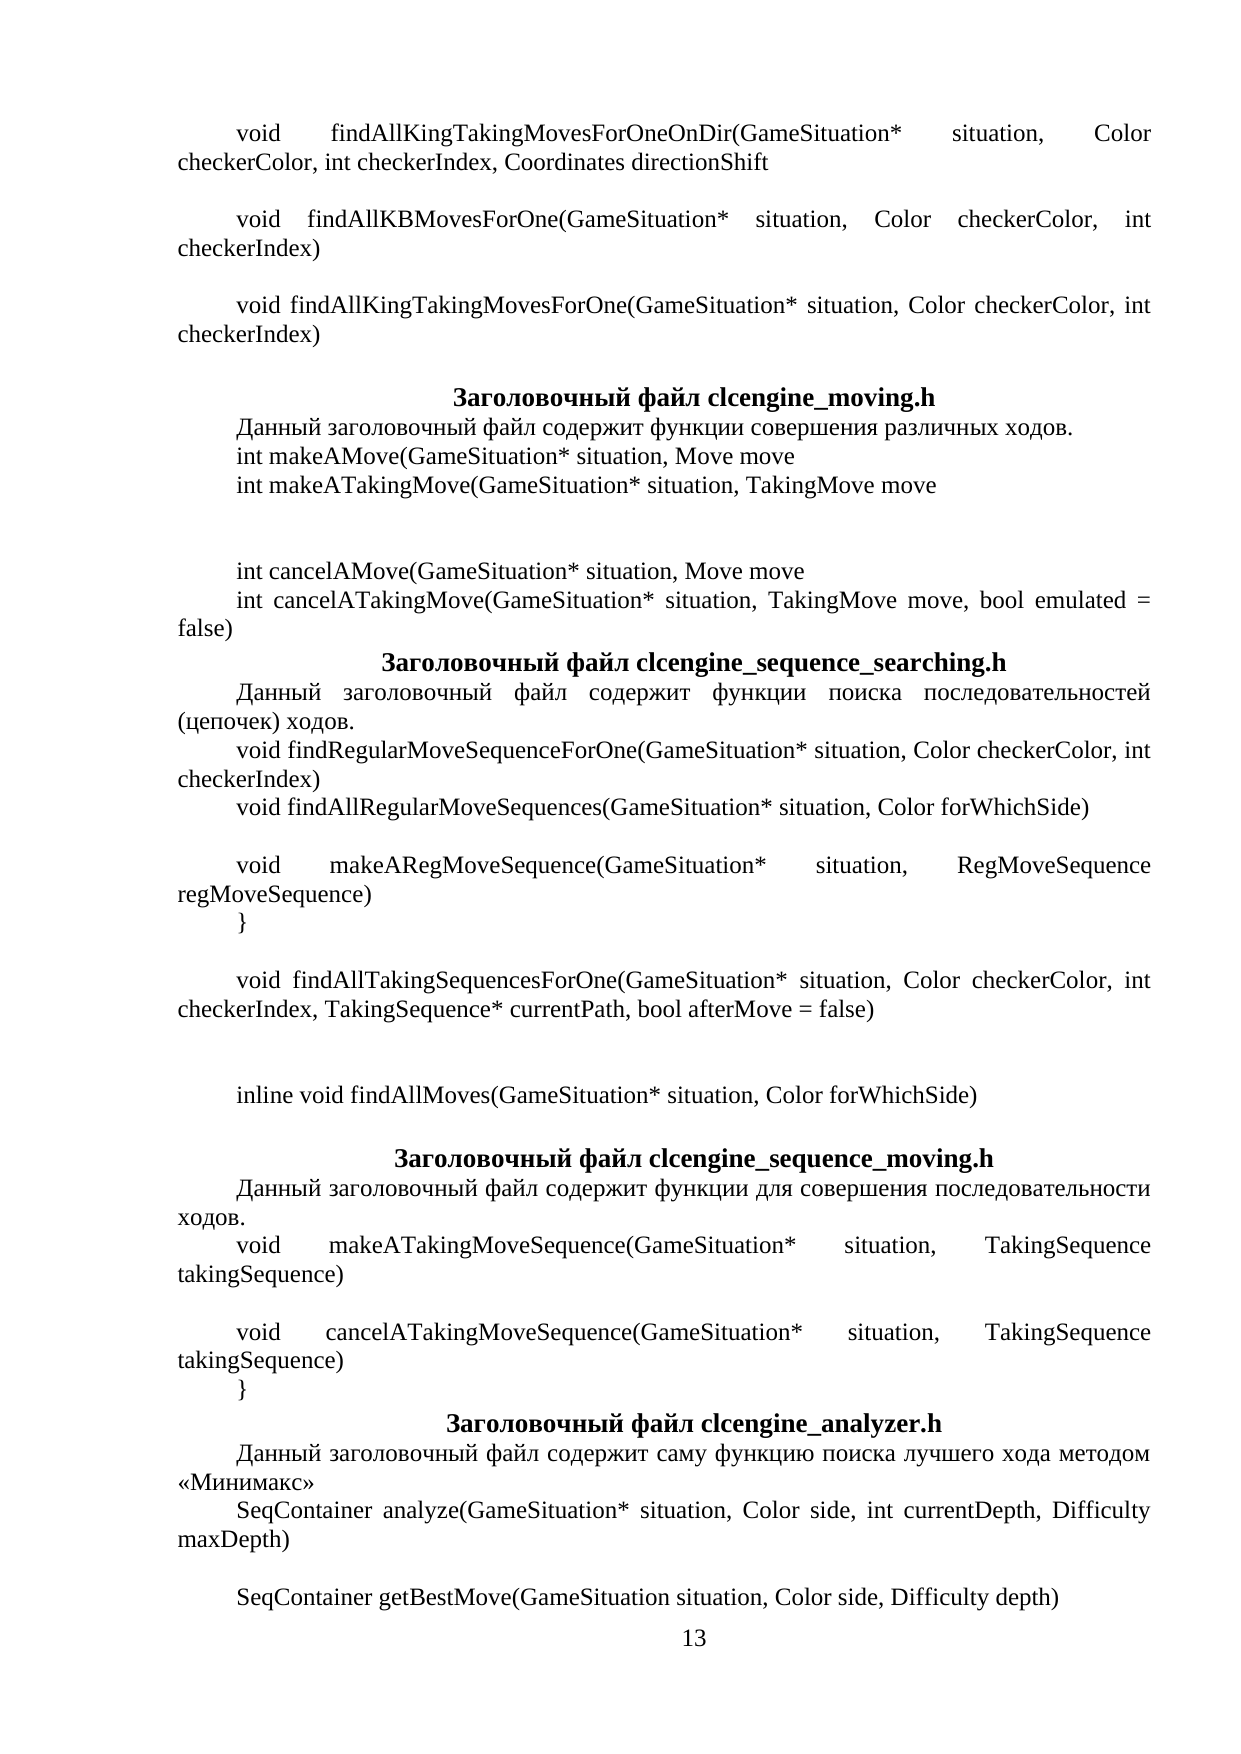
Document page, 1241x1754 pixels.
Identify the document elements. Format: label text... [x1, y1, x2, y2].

text int makeATakingMove(GameSituation* situation, TakingMove move [177, 470, 1152, 498]
text int makeAMove(GameSituation* situation, Move move [177, 441, 1152, 470]
text void cancelATakingMoveSequence(GameSituation* situation, TakingSequence takingSequence) [177, 1317, 1152, 1374]
text Данный заголовочный файл содержит функции поиска последовательностей (цепочек) ходов. [177, 677, 1152, 735]
subtitle Заголовочный файл clcengine_analyzer.h [177, 1407, 1152, 1438]
text Данный заголовочный файл содержит функции совершения различных ходов. [177, 412, 1152, 441]
text void findAllRegularMoveSequences(GameSituation* situation, Color forWhichSide) [177, 792, 1152, 821]
text void findRegularMoveSequenceForOne(GameSituation* situation, Color checkerColor, int checkerIndex) [177, 735, 1152, 792]
text void findAllKingTakingMovesForOne(GameSituation* situation, Color checkerColor, int checkerIndex) [177, 291, 1152, 348]
text void findAllKingTakingMovesForOneOnDir(GameSituation* situation, Color checkerColor, int checkerIndex, Coordinates directionShift [177, 118, 1152, 176]
subtitle Заголовочный файл clcengine_moving.h [177, 381, 1152, 412]
text Данный заголовочный файл содержит функции для совершения последовательности ходов. [177, 1173, 1152, 1230]
text int cancelAMove(GameSituation* situation, Move move [177, 556, 1152, 585]
text Данный заголовочный файл содержит саму функцию поиска лучшего хода методом «Минимакс» [177, 1438, 1152, 1496]
text void makeARegMoveSequence(GameSituation* situation, RegMoveSequence regMoveSequence) [177, 850, 1152, 907]
text void findAllTakingSequencesForOne(GameSituation* situation, Color checkerColor, int checkerIndex, TakingSequence* currentPath, bool afterMove = false) [177, 965, 1152, 1022]
text void makeATakingMoveSequence(GameSituation* situation, TakingSequence takingSequence) [177, 1230, 1152, 1288]
text SeqContainer getBestMove(GameSituation situation, Color side, Difficulty depth) [177, 1582, 1152, 1611]
text SeqContainer analyze(GameSituation* situation, Color side, int currentDepth, Difficulty maxDepth) [177, 1496, 1152, 1553]
text int cancelATakingMove(GameSituation* situation, TakingMove move, bool emulated = false) [177, 585, 1152, 642]
text } [177, 1374, 1152, 1403]
subtitle Заголовочный файл clcengine_sequence_searching.h [177, 646, 1152, 677]
subtitle Заголовочный файл clcengine_sequence_moving.h [177, 1142, 1152, 1173]
text inline void findAllMoves(GameSituation* situation, Color forWhichSide) [177, 1080, 1152, 1109]
text void findAllKBMovesForOne(GameSituation* situation, Color checkerColor, int checkerIndex) [177, 204, 1152, 262]
text } [177, 907, 1152, 936]
